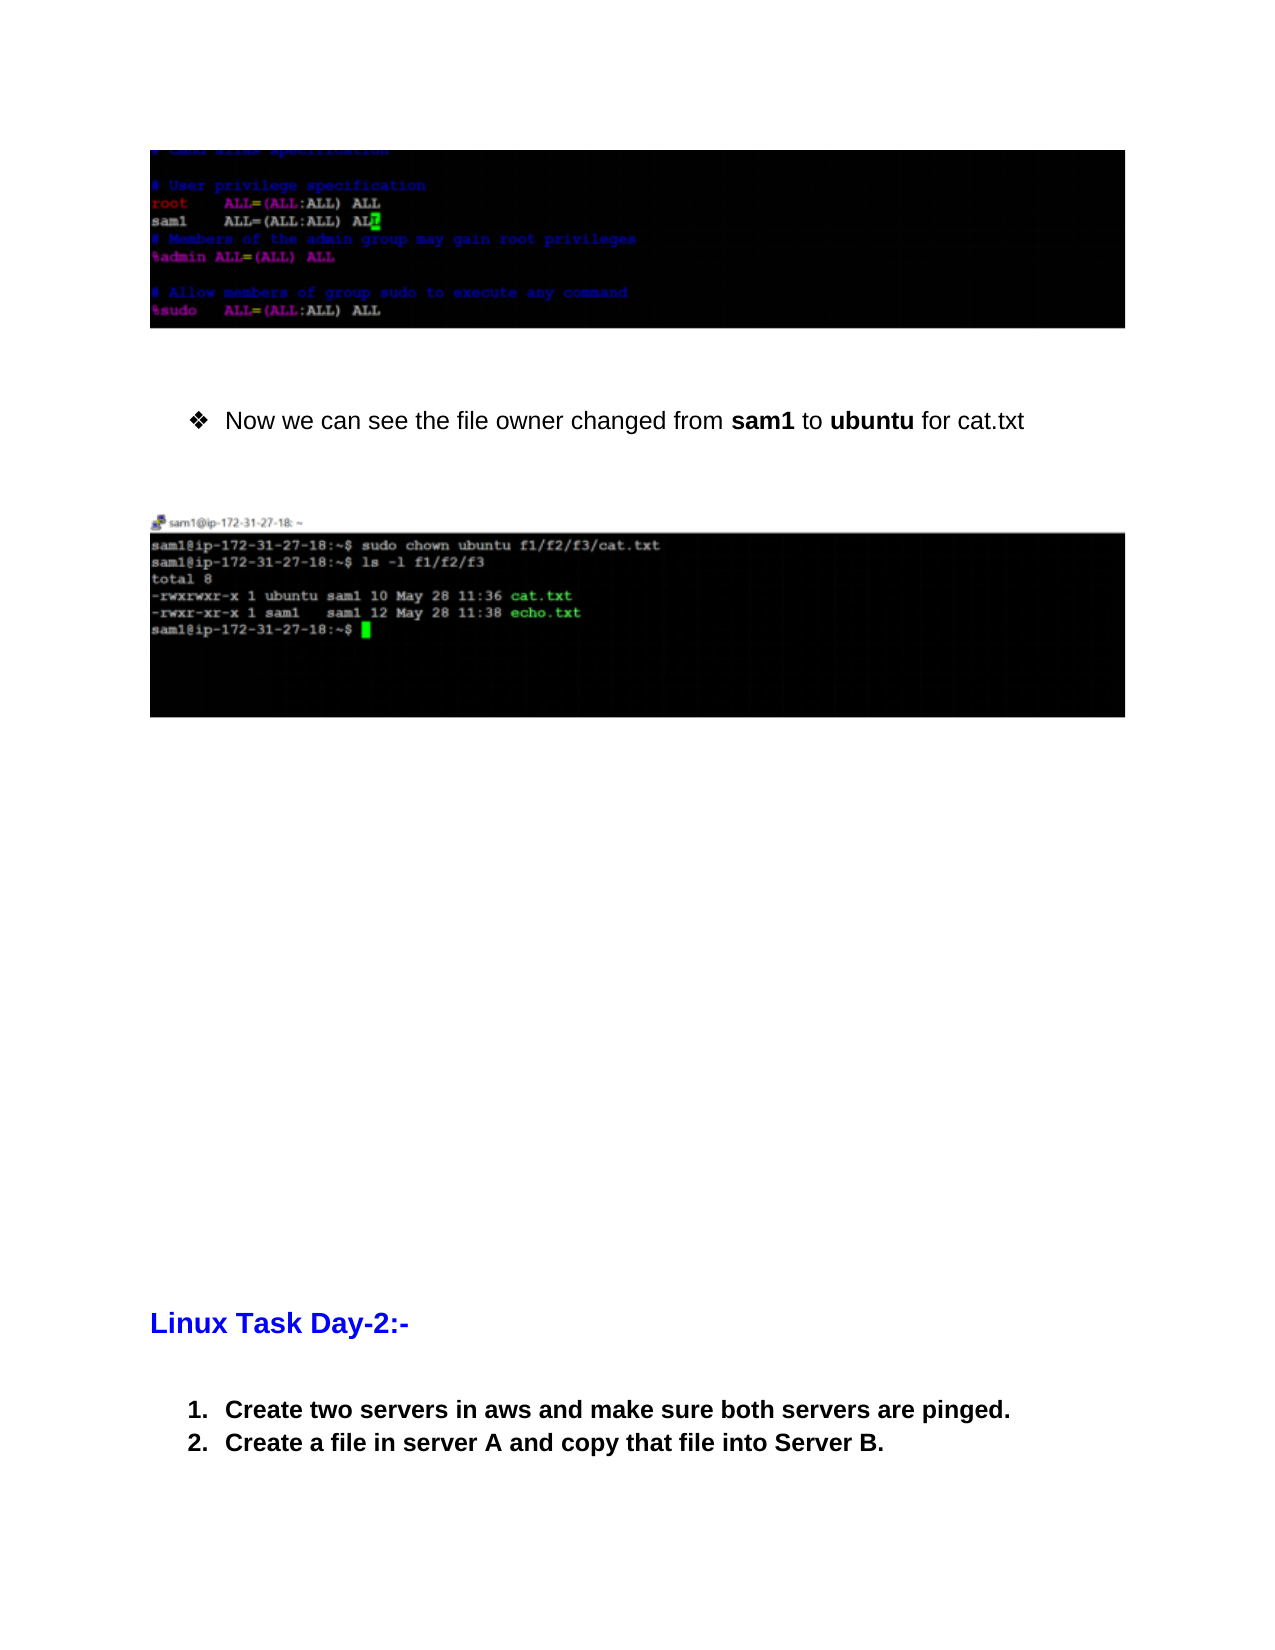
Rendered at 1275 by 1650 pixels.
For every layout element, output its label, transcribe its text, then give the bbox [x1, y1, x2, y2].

picture [150, 150, 1125, 330]
picture [150, 512, 1125, 719]
list Now we can see the file owner changed from sam1 to ubuntu for cat.txt [187, 406, 1125, 436]
list Create a file in server A and copy that file into Server B. [187, 1428, 1125, 1457]
list Create two servers in aws and make sure both servers are pinged. [187, 1395, 1125, 1424]
text Linux Task Day-2:- [150, 1306, 1125, 1340]
